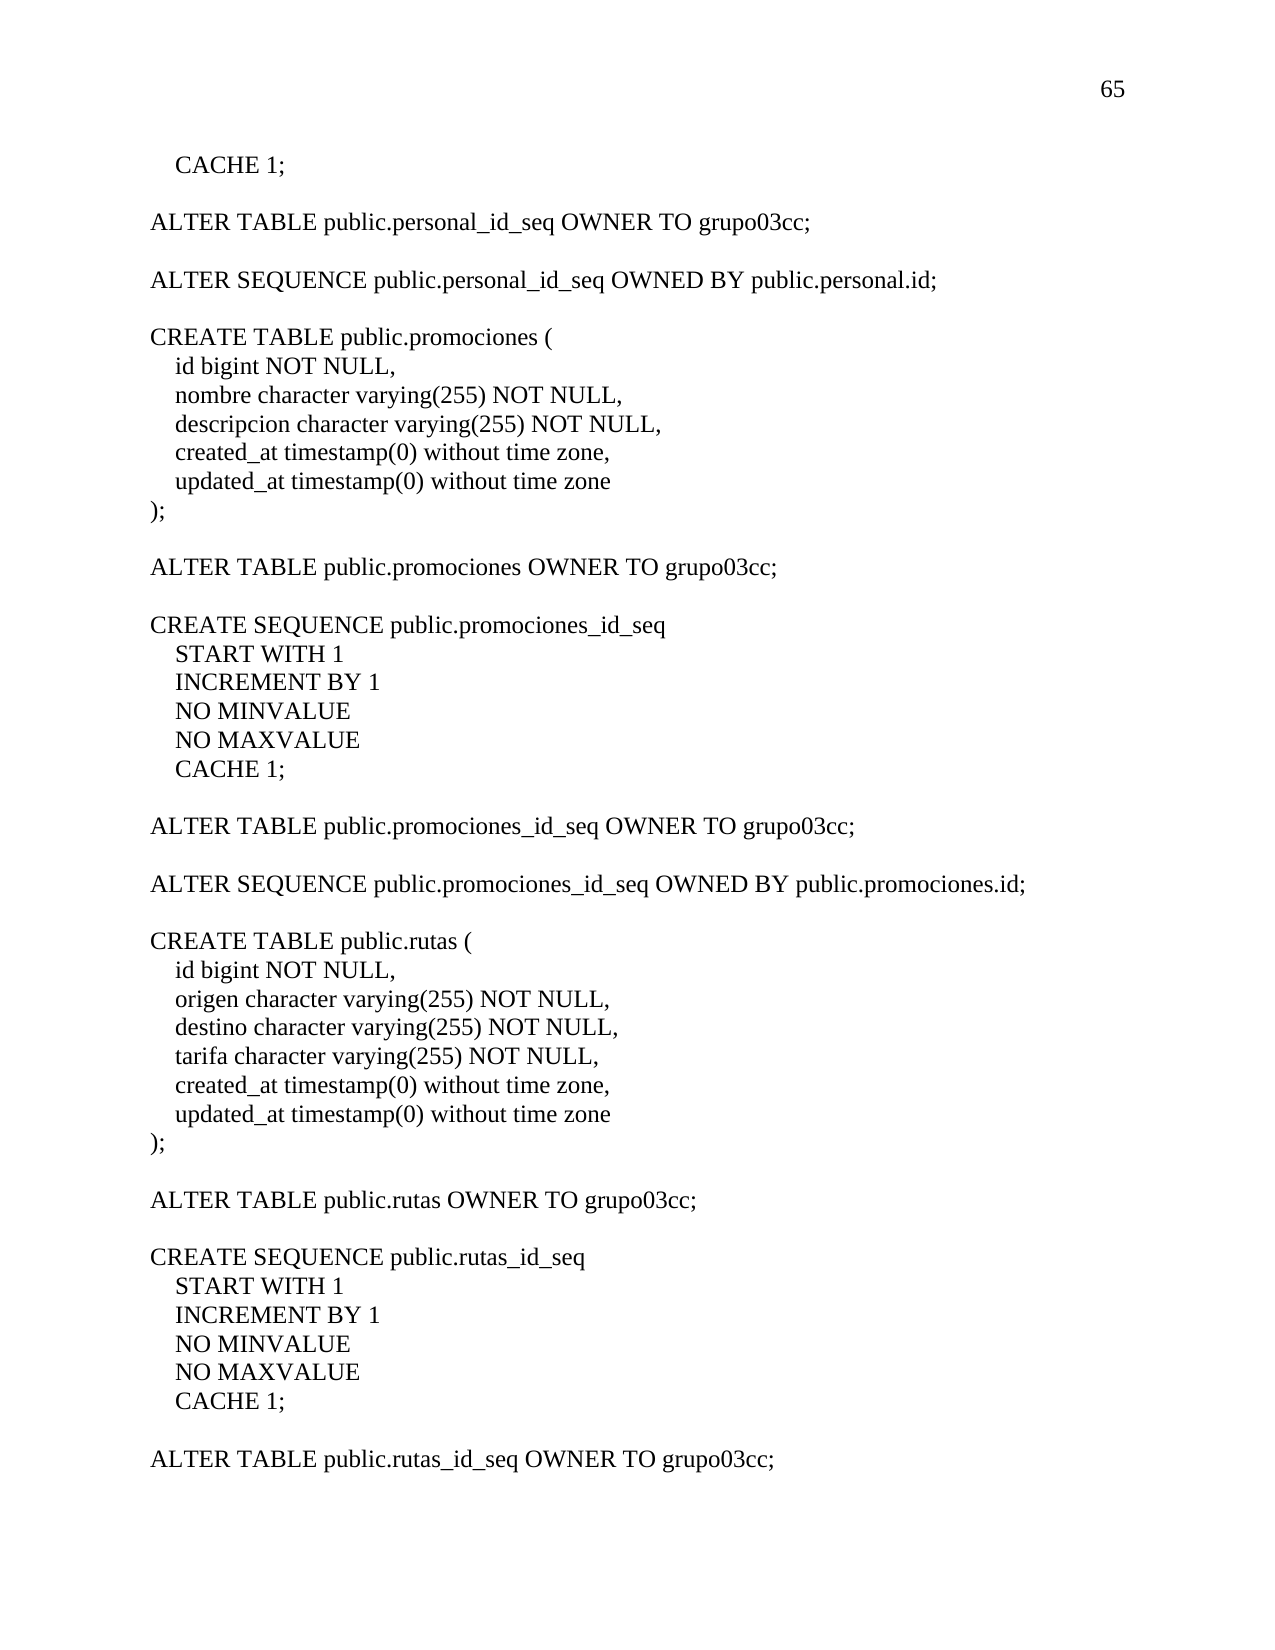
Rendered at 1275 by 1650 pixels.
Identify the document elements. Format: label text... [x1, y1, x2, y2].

text CACHE 1; [150, 1386, 1125, 1415]
text ALTER TABLE public.rutas OWNER TO grupo03cc; [150, 1185, 1125, 1214]
text CREATE SEQUENCE public.promociones_id_seq [150, 610, 1125, 639]
text ALTER TABLE public.promociones OWNER TO grupo03cc; [150, 552, 1125, 581]
text CACHE 1; [150, 150, 1125, 179]
text NO MINVALUE [150, 696, 1125, 725]
text ALTER TABLE public.promociones_id_seq OWNER TO grupo03cc; [150, 811, 1125, 840]
text ); [150, 1127, 1125, 1156]
text CREATE SEQUENCE public.rutas_id_seq [150, 1242, 1125, 1271]
text updated_at timestamp(0) without time zone [150, 466, 1125, 495]
text nombre character varying(255) NOT NULL, [150, 380, 1125, 409]
text ); [150, 495, 1125, 524]
text id bigint NOT NULL, [150, 955, 1125, 984]
text CREATE TABLE public.rutas ( [150, 926, 1125, 955]
text NO MAXVALUE [150, 725, 1125, 754]
text ALTER SEQUENCE public.promociones_id_seq OWNED BY public.promociones.id; [150, 869, 1125, 897]
text INCREMENT BY 1 [150, 1300, 1125, 1329]
text START WITH 1 [150, 639, 1125, 667]
text INCREMENT BY 1 [150, 667, 1125, 696]
text CACHE 1; [150, 754, 1125, 782]
text tarifa character varying(255) NOT NULL, [150, 1041, 1125, 1070]
text ALTER TABLE public.personal_id_seq OWNER TO grupo03cc; [150, 207, 1125, 236]
text START WITH 1 [150, 1271, 1125, 1300]
text CREATE TABLE public.promociones ( [150, 322, 1125, 351]
text ALTER TABLE public.rutas_id_seq OWNER TO grupo03cc; [150, 1444, 1125, 1472]
text created_at timestamp(0) without time zone, [150, 1070, 1125, 1099]
text created_at timestamp(0) without time zone, [150, 437, 1125, 466]
text updated_at timestamp(0) without time zone [150, 1099, 1125, 1127]
text origen character varying(255) NOT NULL, [150, 984, 1125, 1012]
text NO MINVALUE [150, 1329, 1125, 1357]
text descripcion character varying(255) NOT NULL, [150, 409, 1125, 437]
text destino character varying(255) NOT NULL, [150, 1012, 1125, 1041]
text NO MAXVALUE [150, 1357, 1125, 1386]
text id bigint NOT NULL, [150, 351, 1125, 380]
text ALTER SEQUENCE public.personal_id_seq OWNED BY public.personal.id; [150, 265, 1125, 294]
